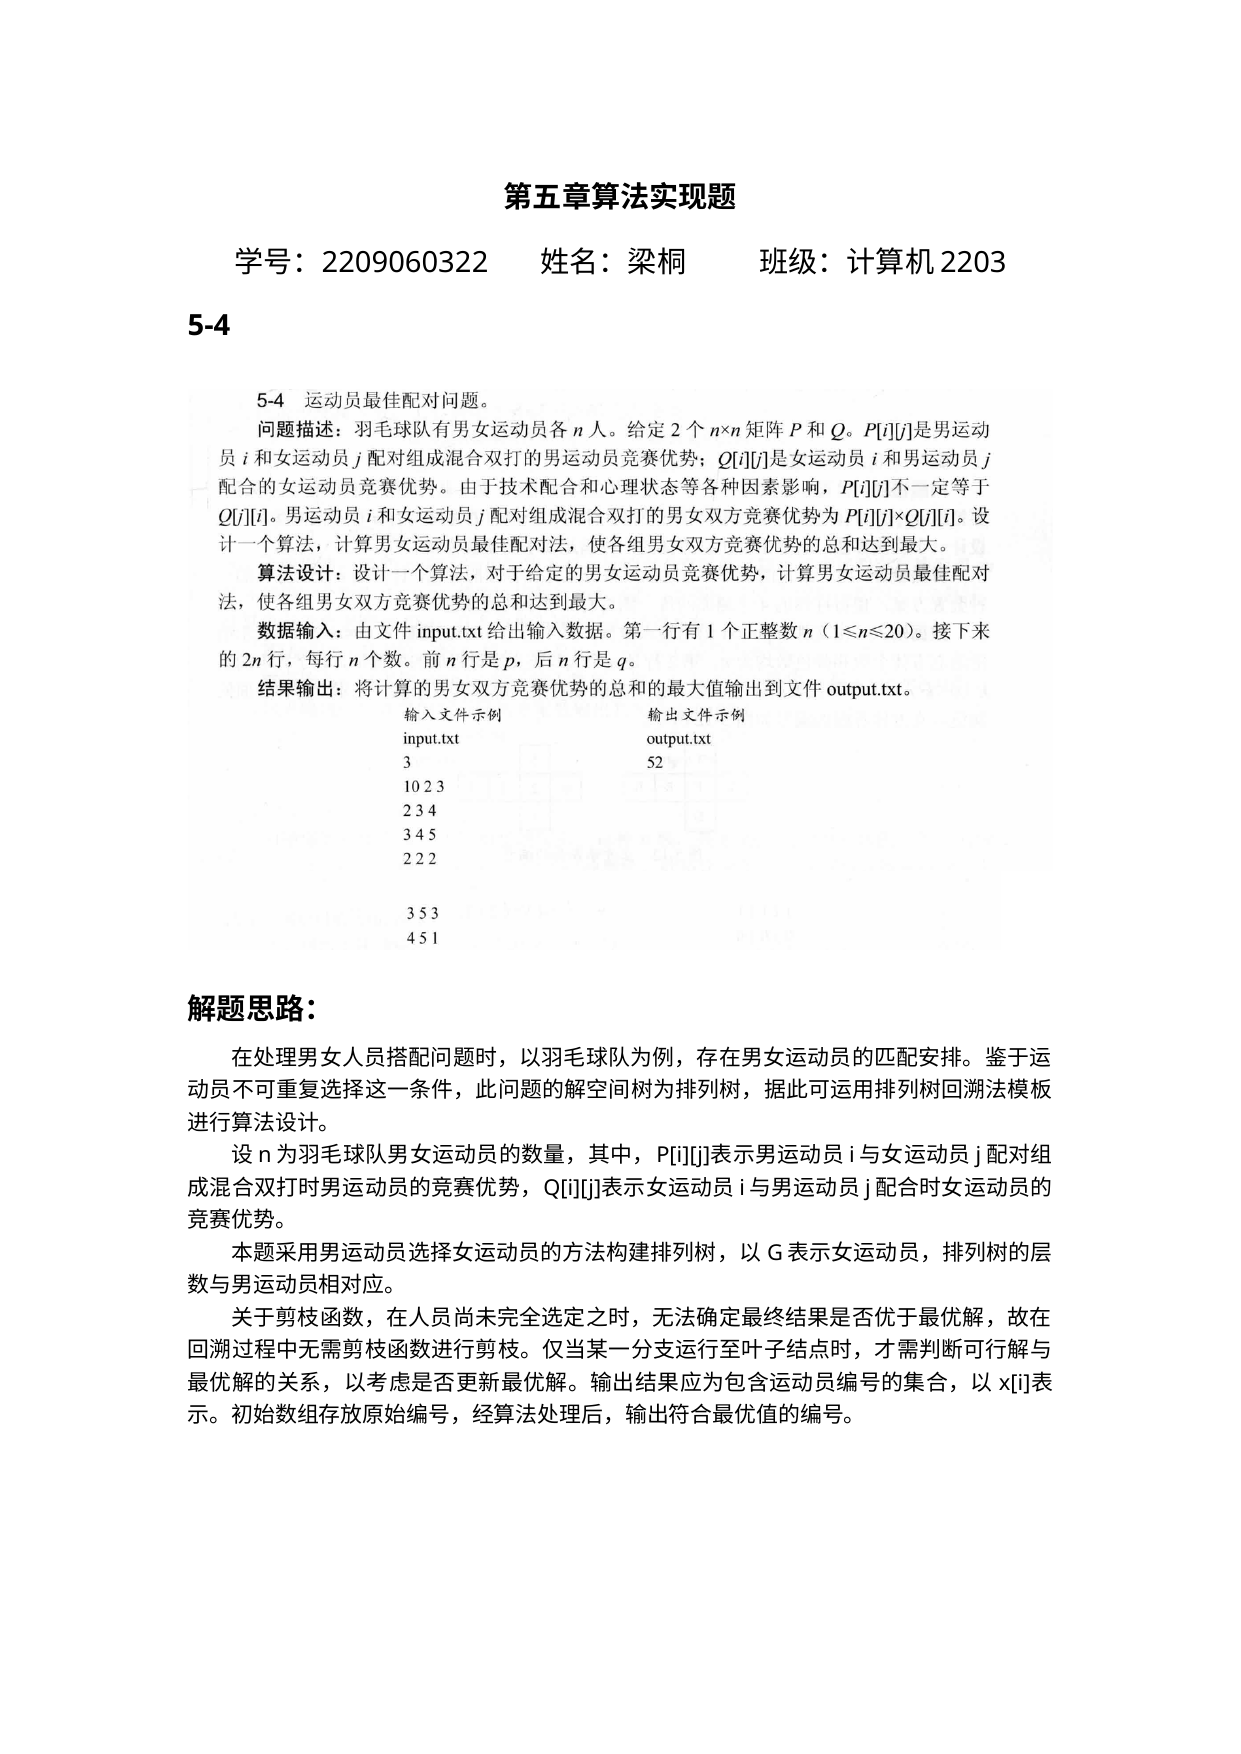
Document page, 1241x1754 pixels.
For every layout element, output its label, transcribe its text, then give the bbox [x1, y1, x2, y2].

text 第五章算法实现题 [187, 162, 1053, 227]
text 本题采用男运动员选择女运动员的方法构建排列树，以G表示女运动员，排列树的层数与男运动员相对应。 [187, 1234, 1053, 1299]
text 5-4 [187, 292, 1053, 357]
text 在处理男女人员搭配问题时，以羽毛球队为例，存在男女运动员的匹配安排。鉴于运动员不可重复选择这一条件，此问题的解空间树为排列树，据此可运用排列树回溯法模板进行算法设计。 [187, 1039, 1053, 1137]
text 解题思路： [187, 877, 1053, 1039]
picture [187, 389, 1053, 950]
text 关于剪枝函数，在人员尚未完全选定之时，无法确定最终结果是否优于最优解，故在回溯过程中无需剪枝函数进行剪枝。仅当某一分支运行至叶子结点时，才需判断可行解与最优解的关系，以考虑是否更新最优解。输出结果应为包含运动员编号的集合，以x[i]表示。初始数组存放原始编号，经算法处理后，输出符合最优值的编号。 [187, 1299, 1053, 1429]
text 设n为羽毛球队男女运动员的数量，其中，P[i][j]表示男运动员i与女运动员j配对组成混合双打时男运动员的竞赛优势，Q[i][j]表示女运动员i与男运动员j配合时女运动员的竞赛优势。 [187, 1137, 1053, 1234]
text 学号：2209060322 姓名：梁桐 班级：计算机2203 [187, 227, 1053, 292]
